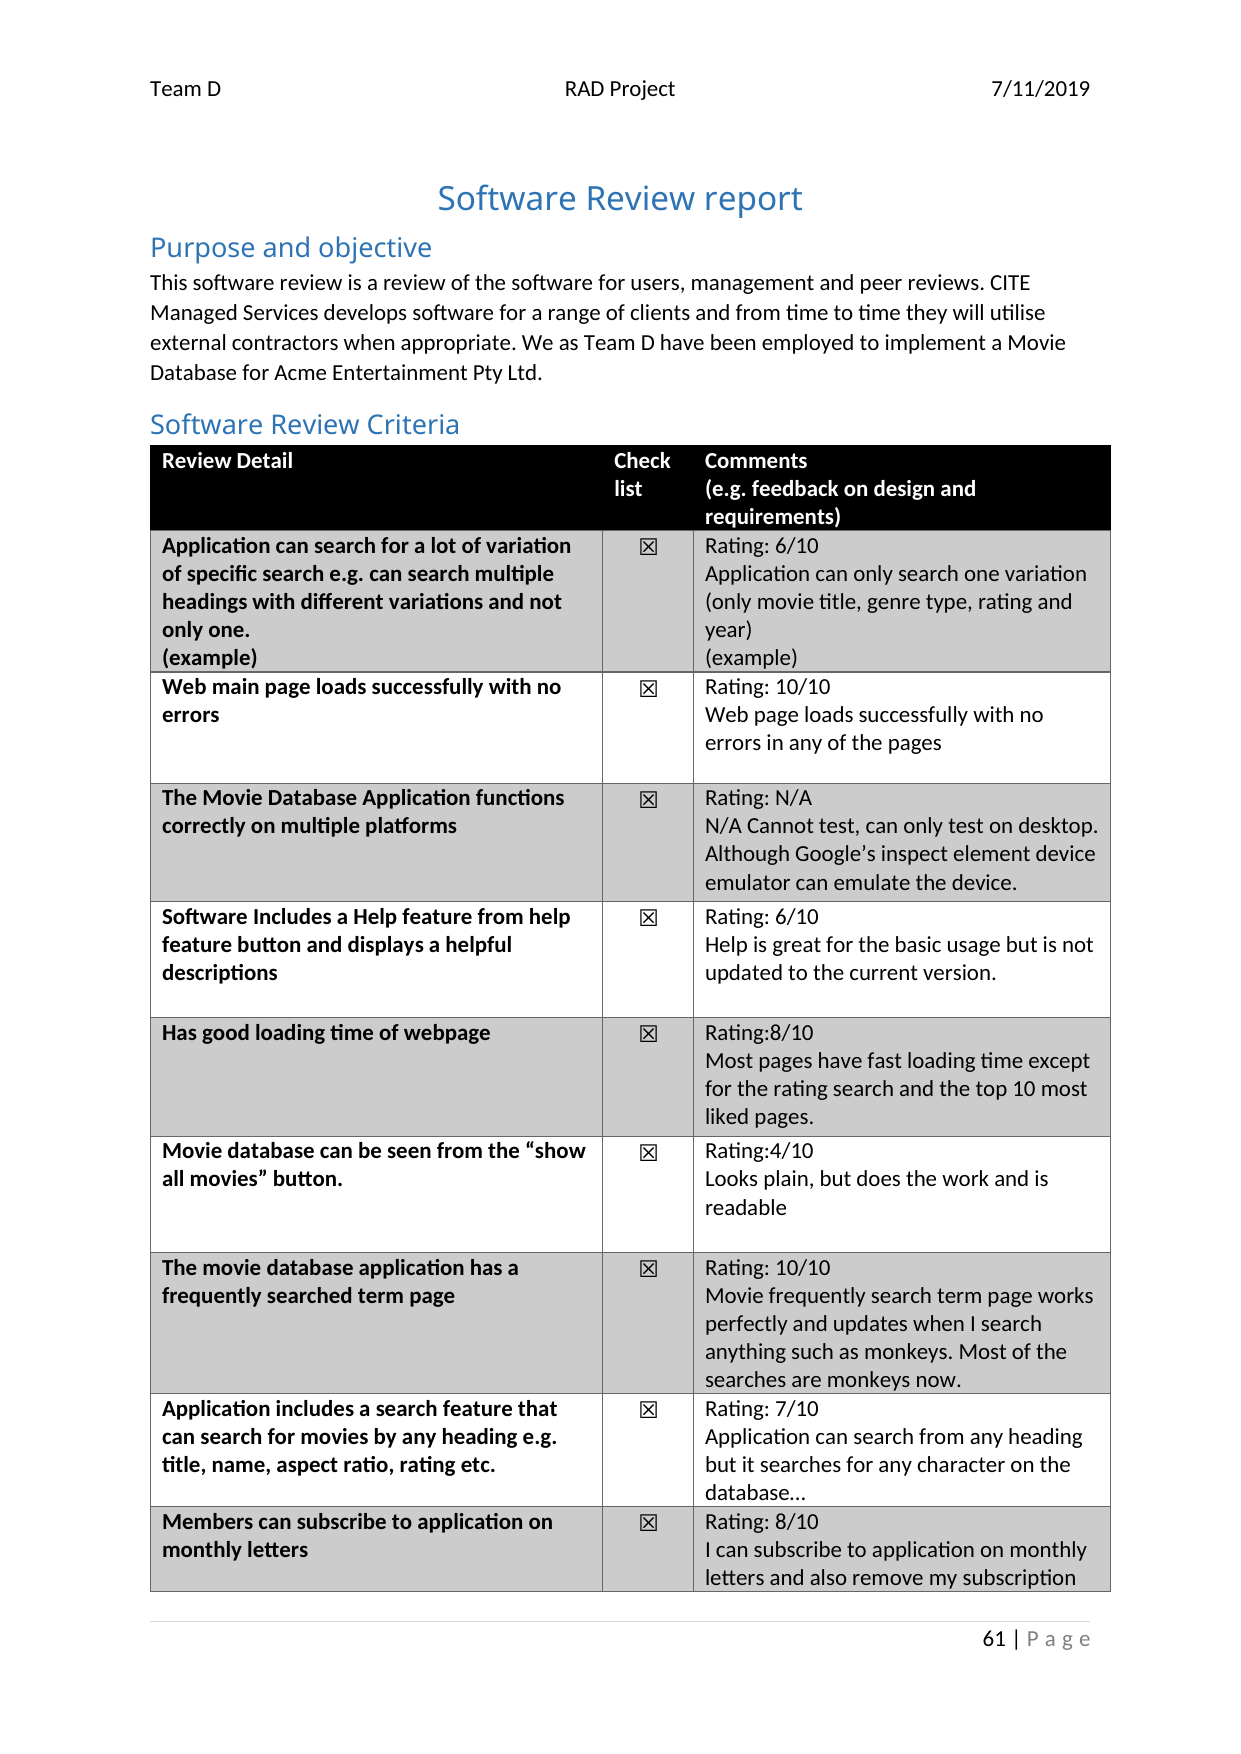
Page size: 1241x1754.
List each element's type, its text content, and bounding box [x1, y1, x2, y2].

table_header Comments (e.g. feedback on design and requirements) [694, 446, 1110, 530]
table_cell The movie database application has a frequently searched term page [151, 1253, 602, 1393]
table_cell Rating: 6/10 Help is great for the basic usage but is not updated to the current version. [694, 902, 1110, 1017]
table_cell Members can subscribe to application on monthly letters [151, 1507, 602, 1591]
table_cell Application can search for a lot of variation of specific search e.g. can search multiple headings with different variations and not only one. (example) [151, 531, 602, 671]
table_cell Rating: 7/10 Application can search from any heading but it searches for any character on the database… [694, 1394, 1110, 1506]
table_cell Rating: 8/10 I can subscribe to application on monthly letters and also remove my subscription [694, 1507, 1110, 1591]
table_header Review Detail [151, 446, 602, 530]
table_cell Rating: 10/10 Movie frequently search term page works perfectly and updates when I search anything such as monkeys. Most of the searches are monkeys now. [694, 1253, 1110, 1393]
table_cell Web main page loads successfully with no errors [151, 673, 602, 782]
text This software review is a review of the software for users, management and peer reviews. CITE Managed Services develops software for a range of clients and from time to time they will utilise external contractors when appropriate. We as Team D have been employed to implement a Movie Database for Acme Entertainment Pty Ltd. [150, 268, 1090, 387]
table_cell Rating:8/10 Most pages have fast loading time except for the rating search and the top 10 most liked pages. [694, 1018, 1110, 1136]
subtitle Purpose and objective [150, 228, 1090, 265]
table_cell Application includes a search feature that can search for movies by any heading e.g. title, name, aspect ratio, rating etc. [151, 1394, 602, 1506]
subtitle Software Review report [150, 175, 1090, 220]
table_cell Rating: 6/10 Application can only search one variation (only movie title, genre type, rating and year) (example) [694, 531, 1110, 671]
table_header Check list [603, 446, 693, 530]
table_cell Has good loading time of webpage [151, 1018, 602, 1136]
table_cell Software Includes a Help feature from help feature button and displays a helpful descriptions [151, 902, 602, 1017]
table_cell Rating: N/A N/A Cannot test, can only test on desktop. Although Google’s inspect element device emulator can emulate the device. [694, 784, 1110, 901]
table_cell The Movie Database Application functions correctly on multiple platforms [151, 784, 602, 901]
subtitle Software Review Criteria [150, 405, 1090, 442]
table_cell Rating:4/10 Looks plain, but does the work and is readable [694, 1137, 1110, 1252]
table_cell Movie database can be seen from the “show all movies” button. [151, 1137, 602, 1252]
table_cell Rating: 10/10 Web page loads successfully with no errors in any of the pages [694, 673, 1110, 782]
